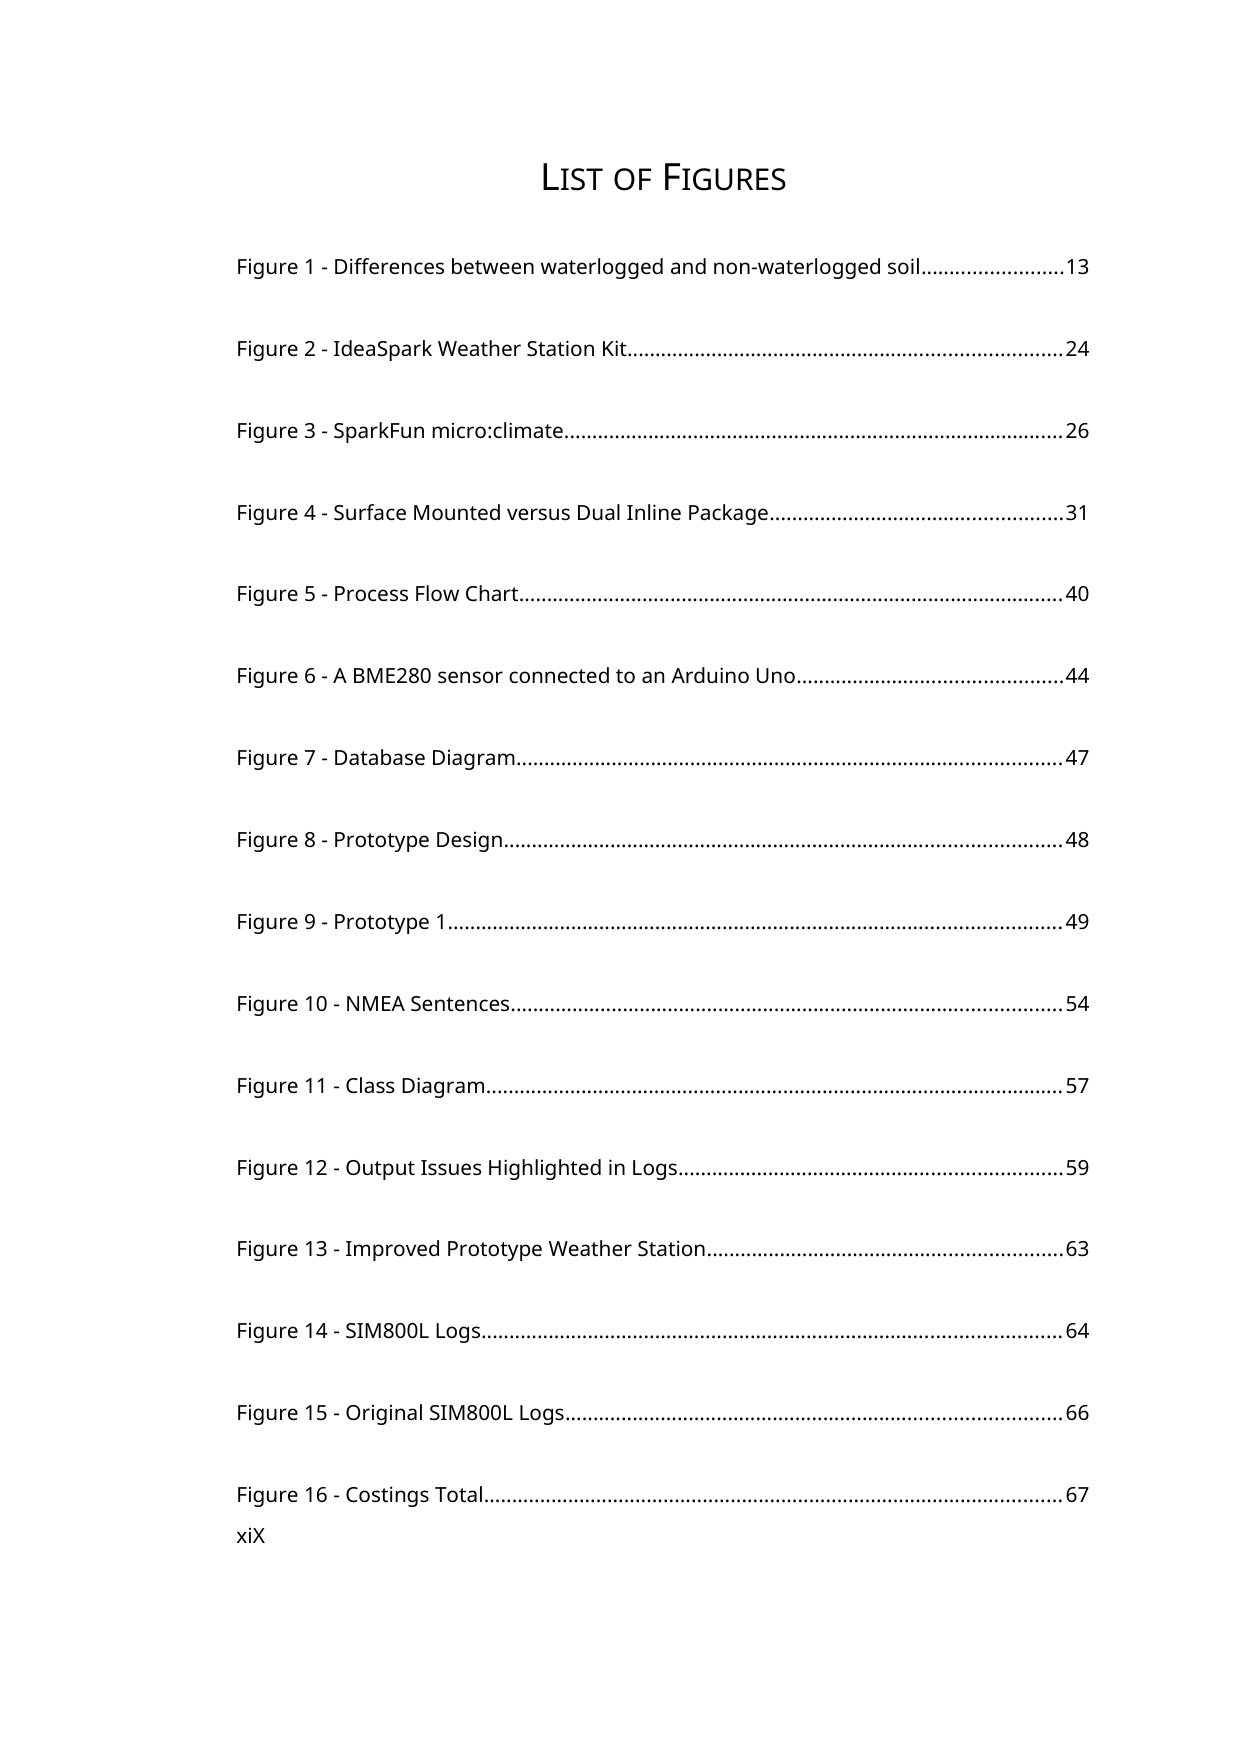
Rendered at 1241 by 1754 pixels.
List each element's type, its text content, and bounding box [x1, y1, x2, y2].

text Figure 1 - Differences between waterlogged and non-waterlogged soil 13 [236, 252, 1090, 281]
text Figure 12 - Output Issues Highlighted in Logs 59 [236, 1153, 1090, 1181]
text Figure 7 - Database Diagram 47 [236, 743, 1090, 772]
text Figure 15 - Original SIM800L Logs 66 [236, 1398, 1090, 1427]
text Figure 6 - A BME280 sensor connected to an Arduino Uno 44 [236, 661, 1090, 690]
text Figure 2 - IdeaSpark Weather Station Kit 24 [236, 334, 1090, 362]
title List of Figures [236, 150, 1090, 201]
text Figure 13 - Improved Prototype Weather Station 63 [236, 1234, 1090, 1263]
text Figure 3 - SparkFun micro:climate 26 [236, 416, 1090, 444]
text Figure 5 - Process Flow Chart 40 [236, 579, 1090, 608]
text Figure 10 - NMEA Sentences 54 [236, 989, 1090, 1017]
text Figure 8 - Prototype Design 48 [236, 825, 1090, 854]
text Figure 11 - Class Diagram 57 [236, 1071, 1090, 1099]
text Figure 9 - Prototype 1 49 [236, 907, 1090, 936]
text Figure 16 - Costings Total 67 [236, 1480, 1090, 1509]
text Figure 14 - SIM800L Logs 64 [236, 1316, 1090, 1345]
text Figure 4 - Surface Mounted versus Dual Inline Package 31 [236, 498, 1090, 526]
